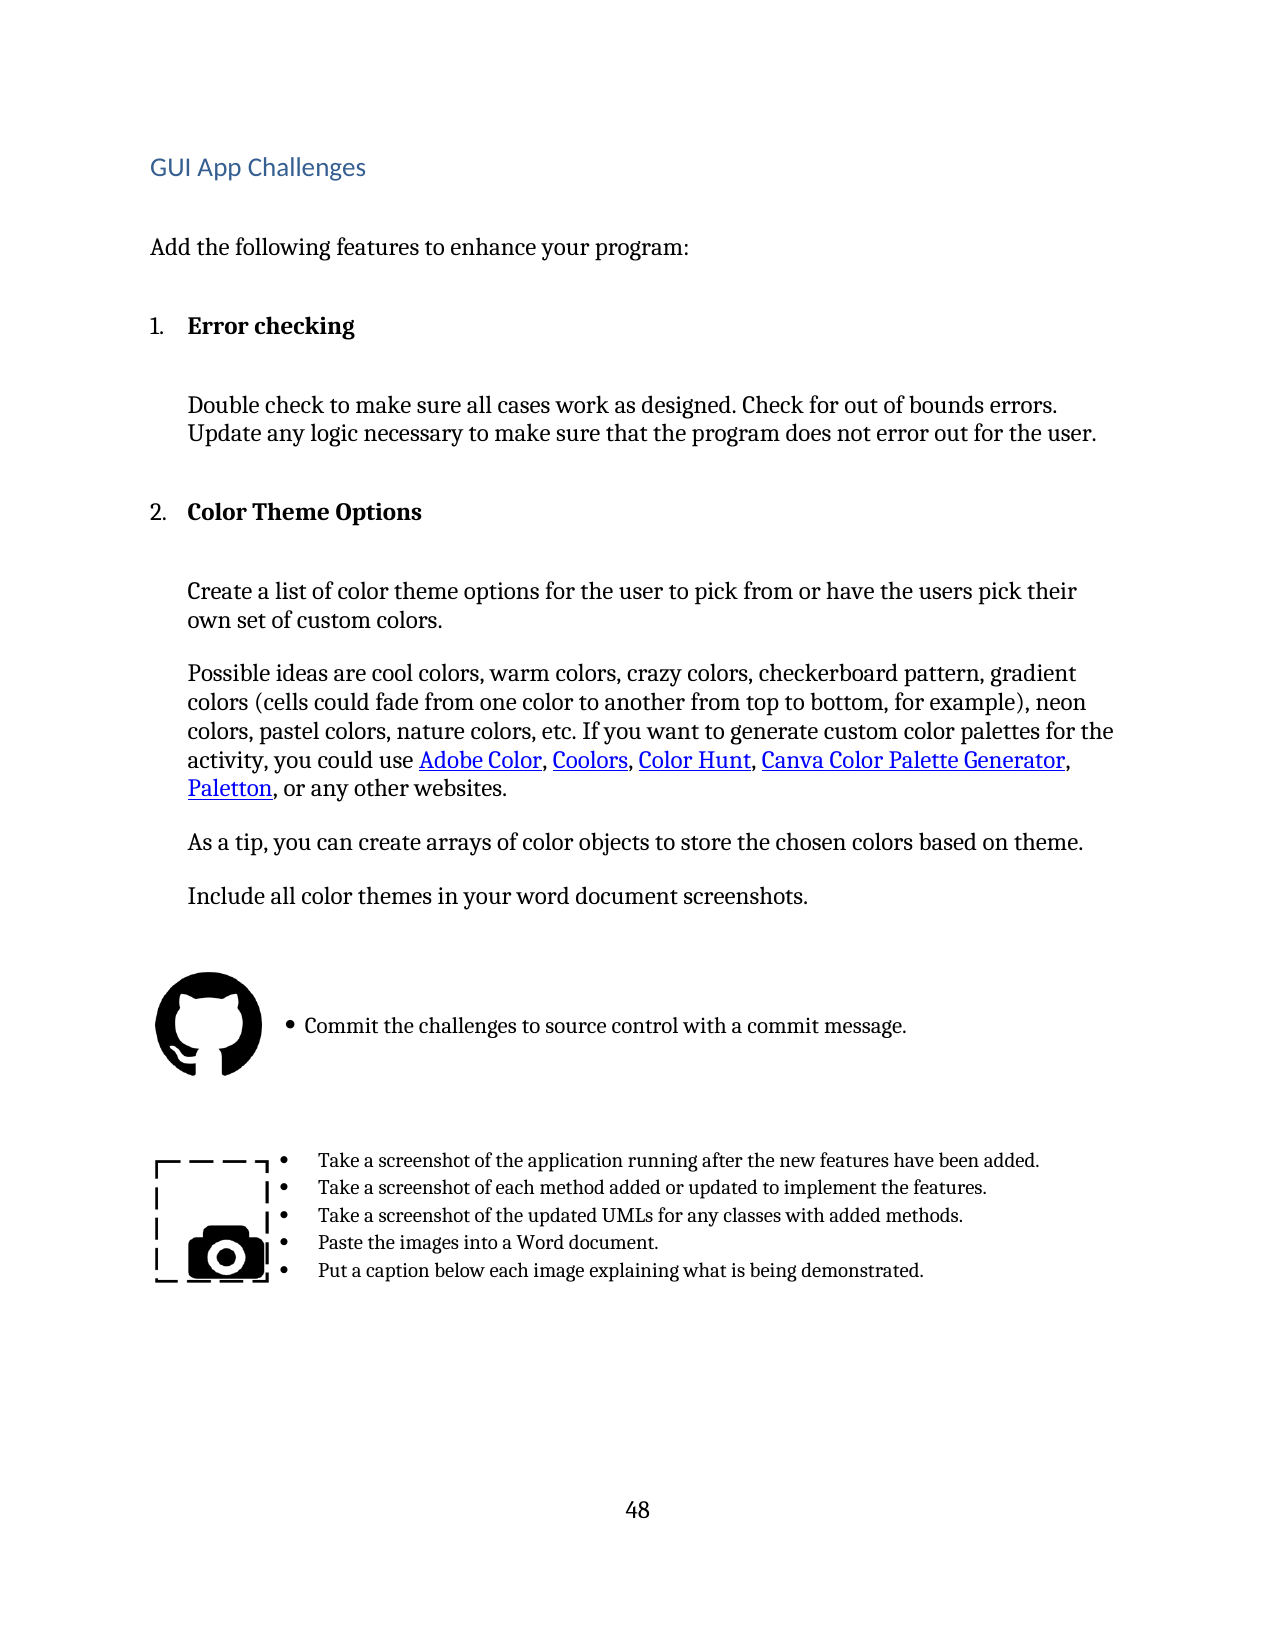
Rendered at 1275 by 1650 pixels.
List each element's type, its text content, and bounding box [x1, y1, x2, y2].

text Possible ideas are cool colors, warm colors, crazy colors, checkerboard pattern, gradient colors (cells could fade from one color to another from top to bottom, for example), neon colors, pastel colors, nature colors, etc. If you want to generate custom color palettes for the activity, you could use Adobe Color, Coolors, Color Hunt, Canva Color Palette Generator, Paletton, or any other websites. [187, 659, 1125, 803]
subtitle GUI App Challenges [150, 150, 1125, 183]
text Create a list of color theme options for the user to pick from or have the users pick their own set of custom colors. [187, 577, 1125, 634]
list Color Theme Options [150, 498, 1125, 527]
list Error checking [150, 312, 1125, 341]
text Add the following features to enhance your program: [150, 233, 1125, 262]
text Include all color themes in your word document screenshots. [187, 882, 1125, 911]
picture [150, 1154, 272, 1289]
text As a tip, you can create arrays of color objects to store the chosen colors based on theme. [187, 828, 1125, 857]
text Double check to make sure all cases work as designed. Check for out of bounds errors. Update any logic necessary to make sure that the program does not error out for the user. [187, 391, 1125, 448]
picture [155, 970, 262, 1077]
